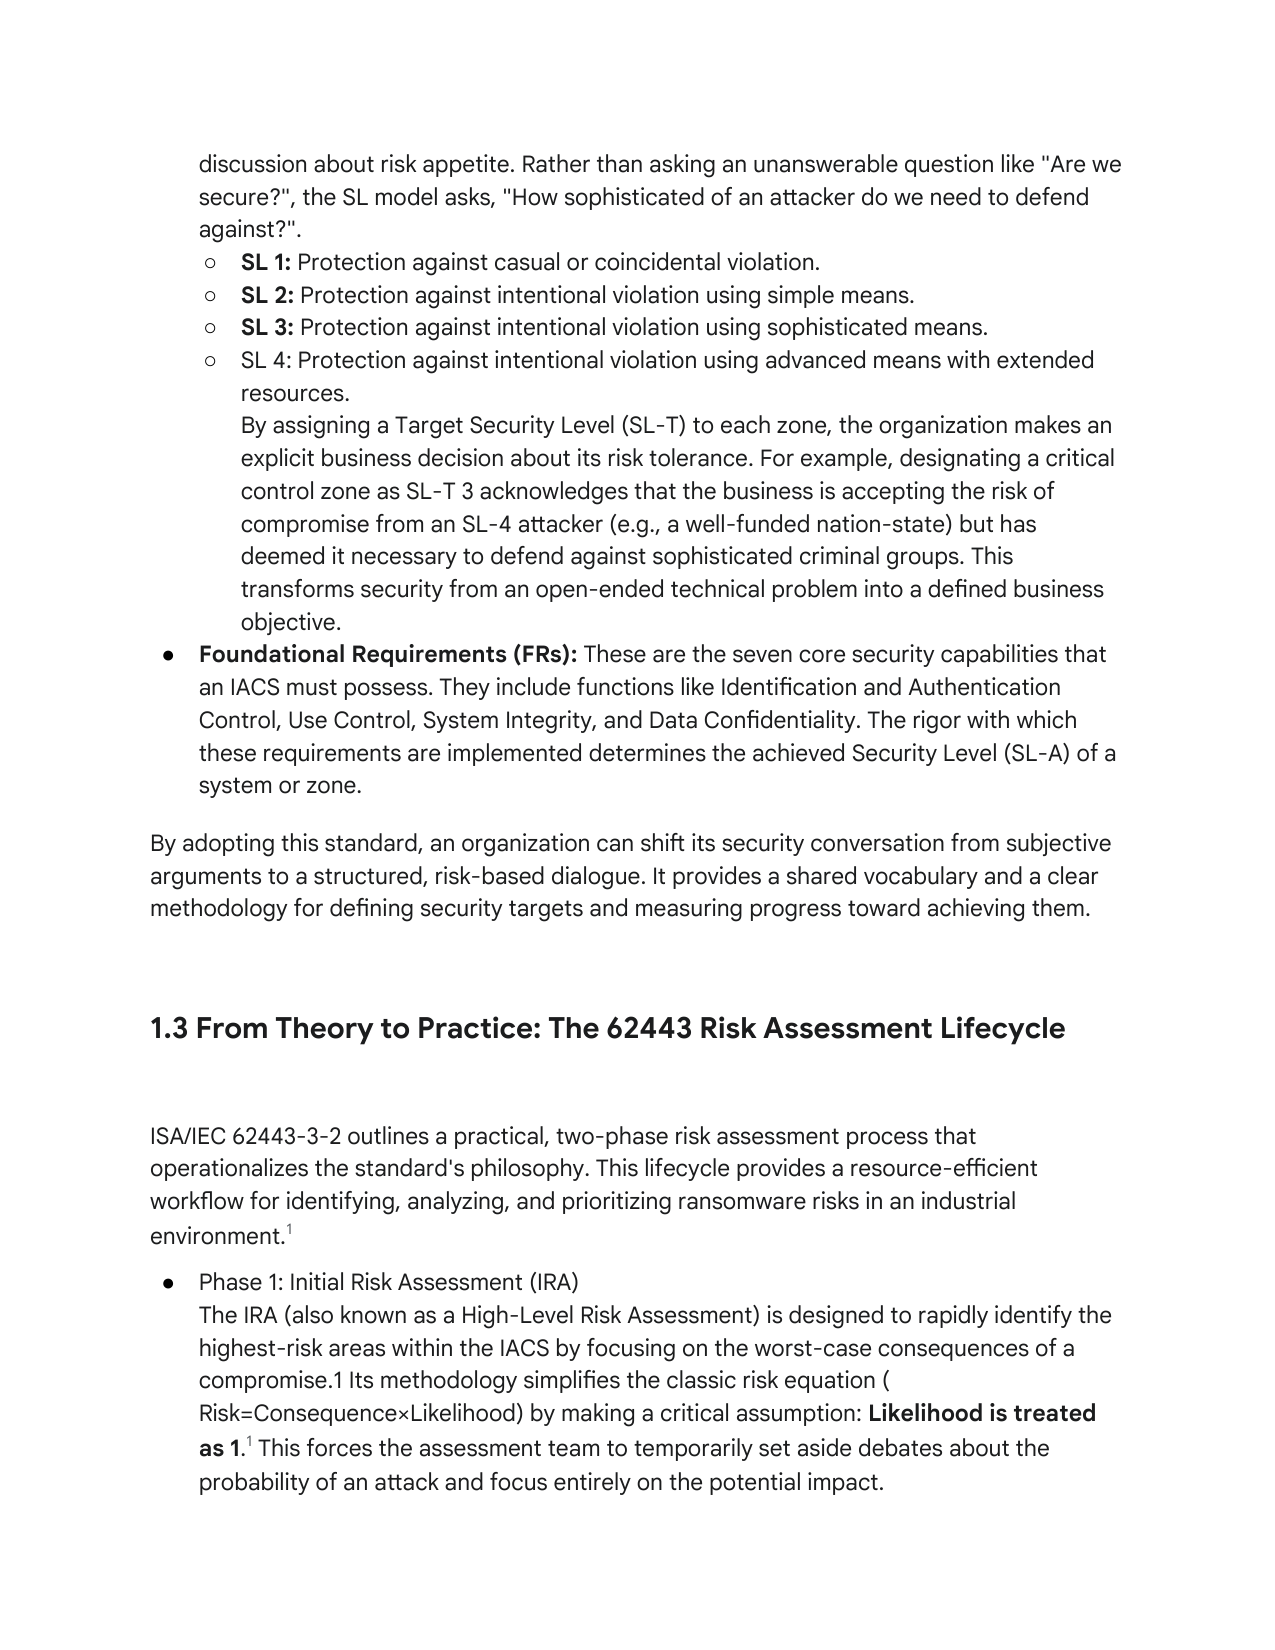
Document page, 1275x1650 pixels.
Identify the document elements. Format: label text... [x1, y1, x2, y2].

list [161, 150, 1125, 244]
text ISA/IEC 62443-3-2 outlines a practical, two-phase risk assessment process that operationalizes the standard's philosophy. This lifecycle provides a resource-efficient workflow for identifying, analyzing, and prioritizing ransomware risks in an industrial environment.1 [150, 1122, 1125, 1252]
subtitle 1.3 From Theory to Practice: The 62443 Risk Assessment Lifecycle [150, 1010, 1125, 1047]
list SL 3: Protection against intentional violation using sophisticated means. [203, 313, 1125, 342]
list SL 2: Protection against intentional violation using simple means. [203, 281, 1125, 309]
list Foundational Requirements (FRs): These are the seven core security capabilities that an IACS must possess. They include functions like Identification and Authentication Control, Use Control, System Integrity, and Data Confidentiality. The rigor with which these requirements are implemented determines the achieved Security Level (SL-A) of a system or zone. [161, 641, 1125, 800]
list SL 1: Protection against casual or coincidental violation. [203, 248, 1125, 277]
text By adopting this standard, an organization can shift its security conversation from subjective arguments to a structured, risk-based dialogue. It provides a shared vocabulary and a clear methodology for defining security targets and measuring progress toward achieving them. [150, 829, 1125, 923]
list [161, 1269, 1125, 1497]
list SL 4: Protection against intentional violation using advanced means with extended resources. By assigning a Target Security Level (SL-T) to each zone, the organization makes an explicit business decision about its risk tolerance. For example, designating a critical control zone as SL-T 3 acknowledges that the business is accepting the risk of compromise from an SL-4 attacker (e.g., a well-funded nation-state) but has deemed it necessary to defend against sophisticated criminal groups. This transforms security from an open-ended technical problem into a defined business objective. [203, 346, 1125, 637]
